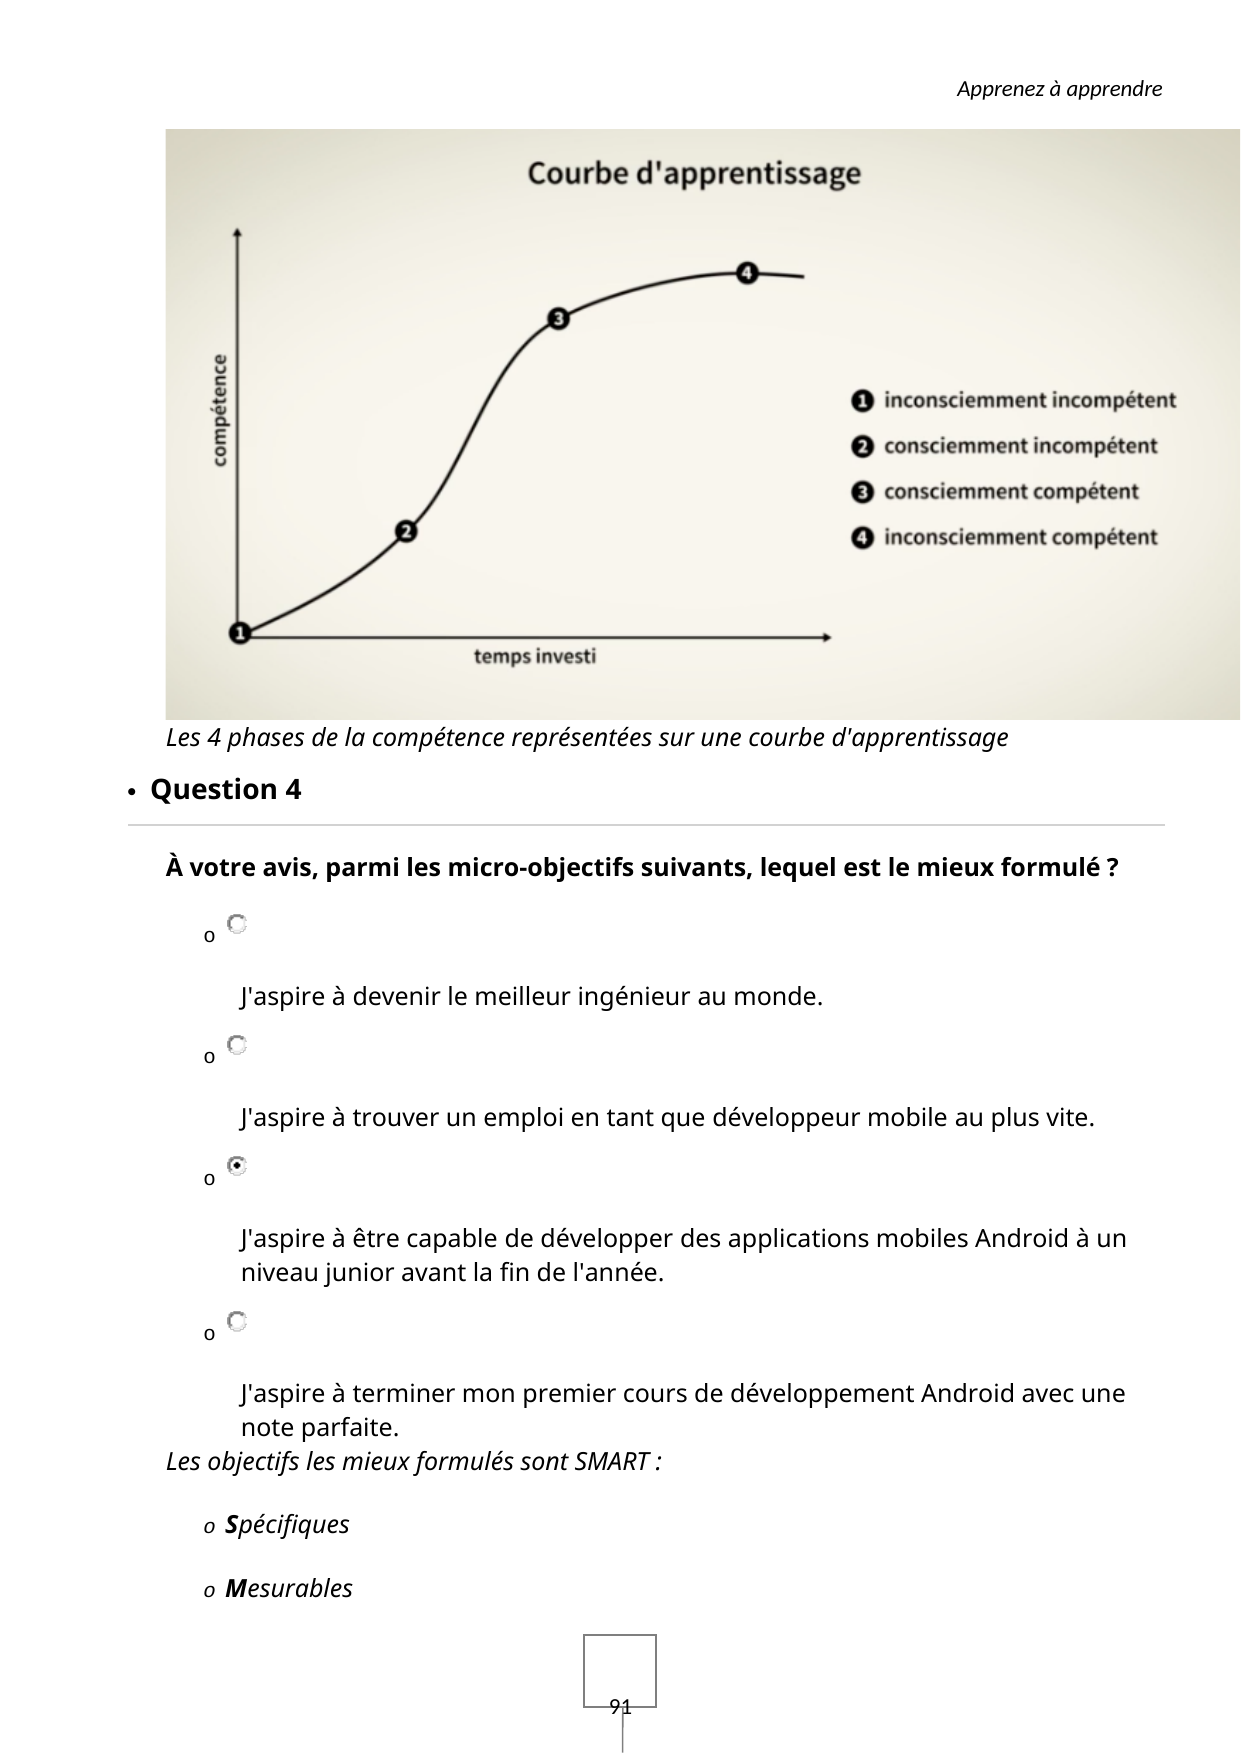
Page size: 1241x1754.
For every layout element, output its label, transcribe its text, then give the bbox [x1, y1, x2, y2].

text À votre avis, parmi les micro-objectifs suivants, lequel est le mieux formulé ? [166, 849, 1165, 883]
text J'aspire à trouver un emploi en tant que développeur mobile au plus vite. [241, 1099, 1165, 1133]
list Mesurables [203, 1570, 1165, 1604]
picture [165, 129, 1241, 720]
text J'aspire à être capable de développer des applications mobiles Android à un niveau junior avant la fin de l'année. [241, 1220, 1165, 1288]
text J'aspire à devenir le meilleur ingénieur au monde. [241, 978, 1165, 1012]
subtitle Question 4 [128, 769, 1165, 824]
text Les 4 phases de la compétence représentées sur une courbe d'apprentissage [166, 720, 1165, 753]
text J'aspire à terminer mon premier cours de développement Android avec une note parfaite. [241, 1376, 1165, 1444]
list Spécifiques [203, 1507, 1165, 1541]
text Les objectifs les mieux formulés sont SMART : [166, 1444, 1165, 1478]
